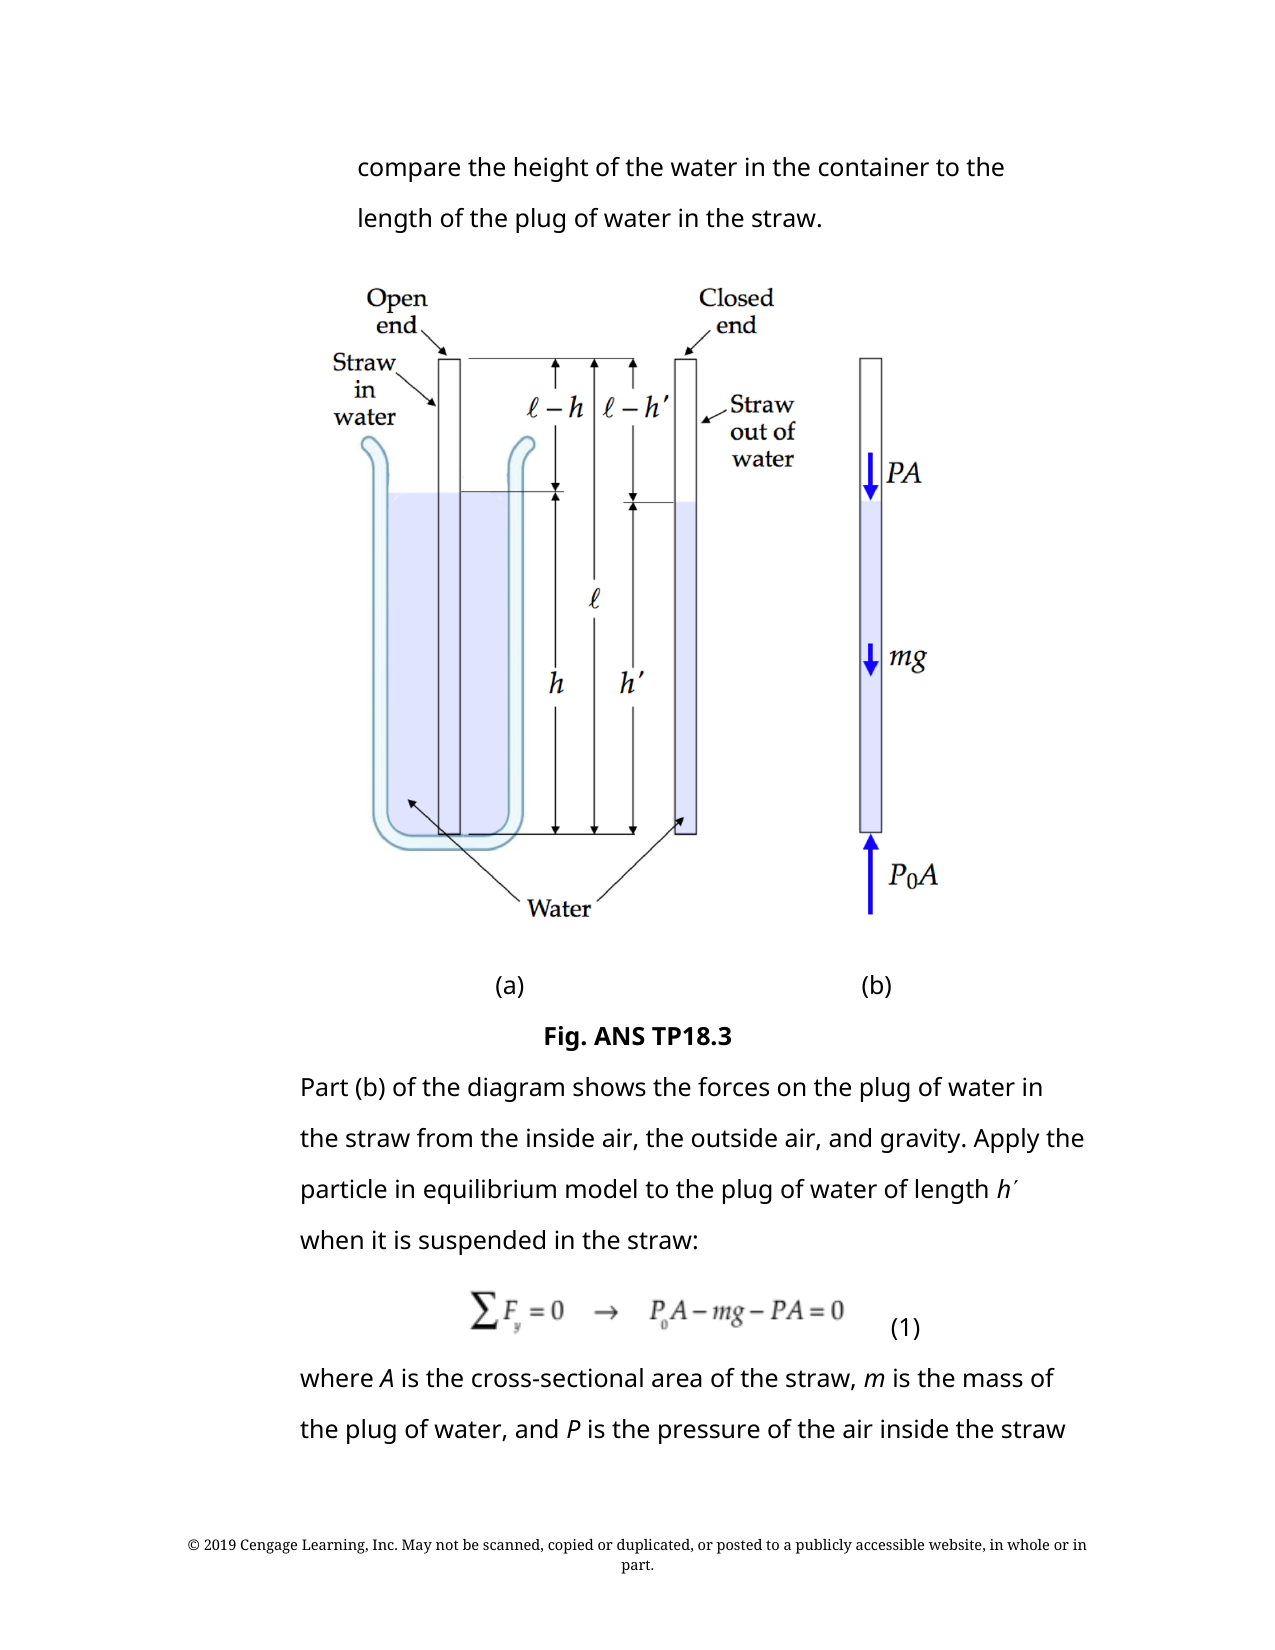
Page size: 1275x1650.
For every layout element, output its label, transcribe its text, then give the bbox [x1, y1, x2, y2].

text Part (b) of the diagram shows the forces on the plug of water in the straw from the inside air, the outside air, and gravity. Apply the particle in equilibrium model to the plug of water of length h when it is suspended in the straw: [300, 1070, 1087, 1257]
text Fig. ANS TP18.3 [187, 1019, 1087, 1053]
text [300, 1360, 1087, 1445]
picture [312, 264, 963, 951]
text (1) [300, 1286, 1087, 1343]
text (a) (b) [300, 968, 1087, 1002]
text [300, 150, 1087, 235]
